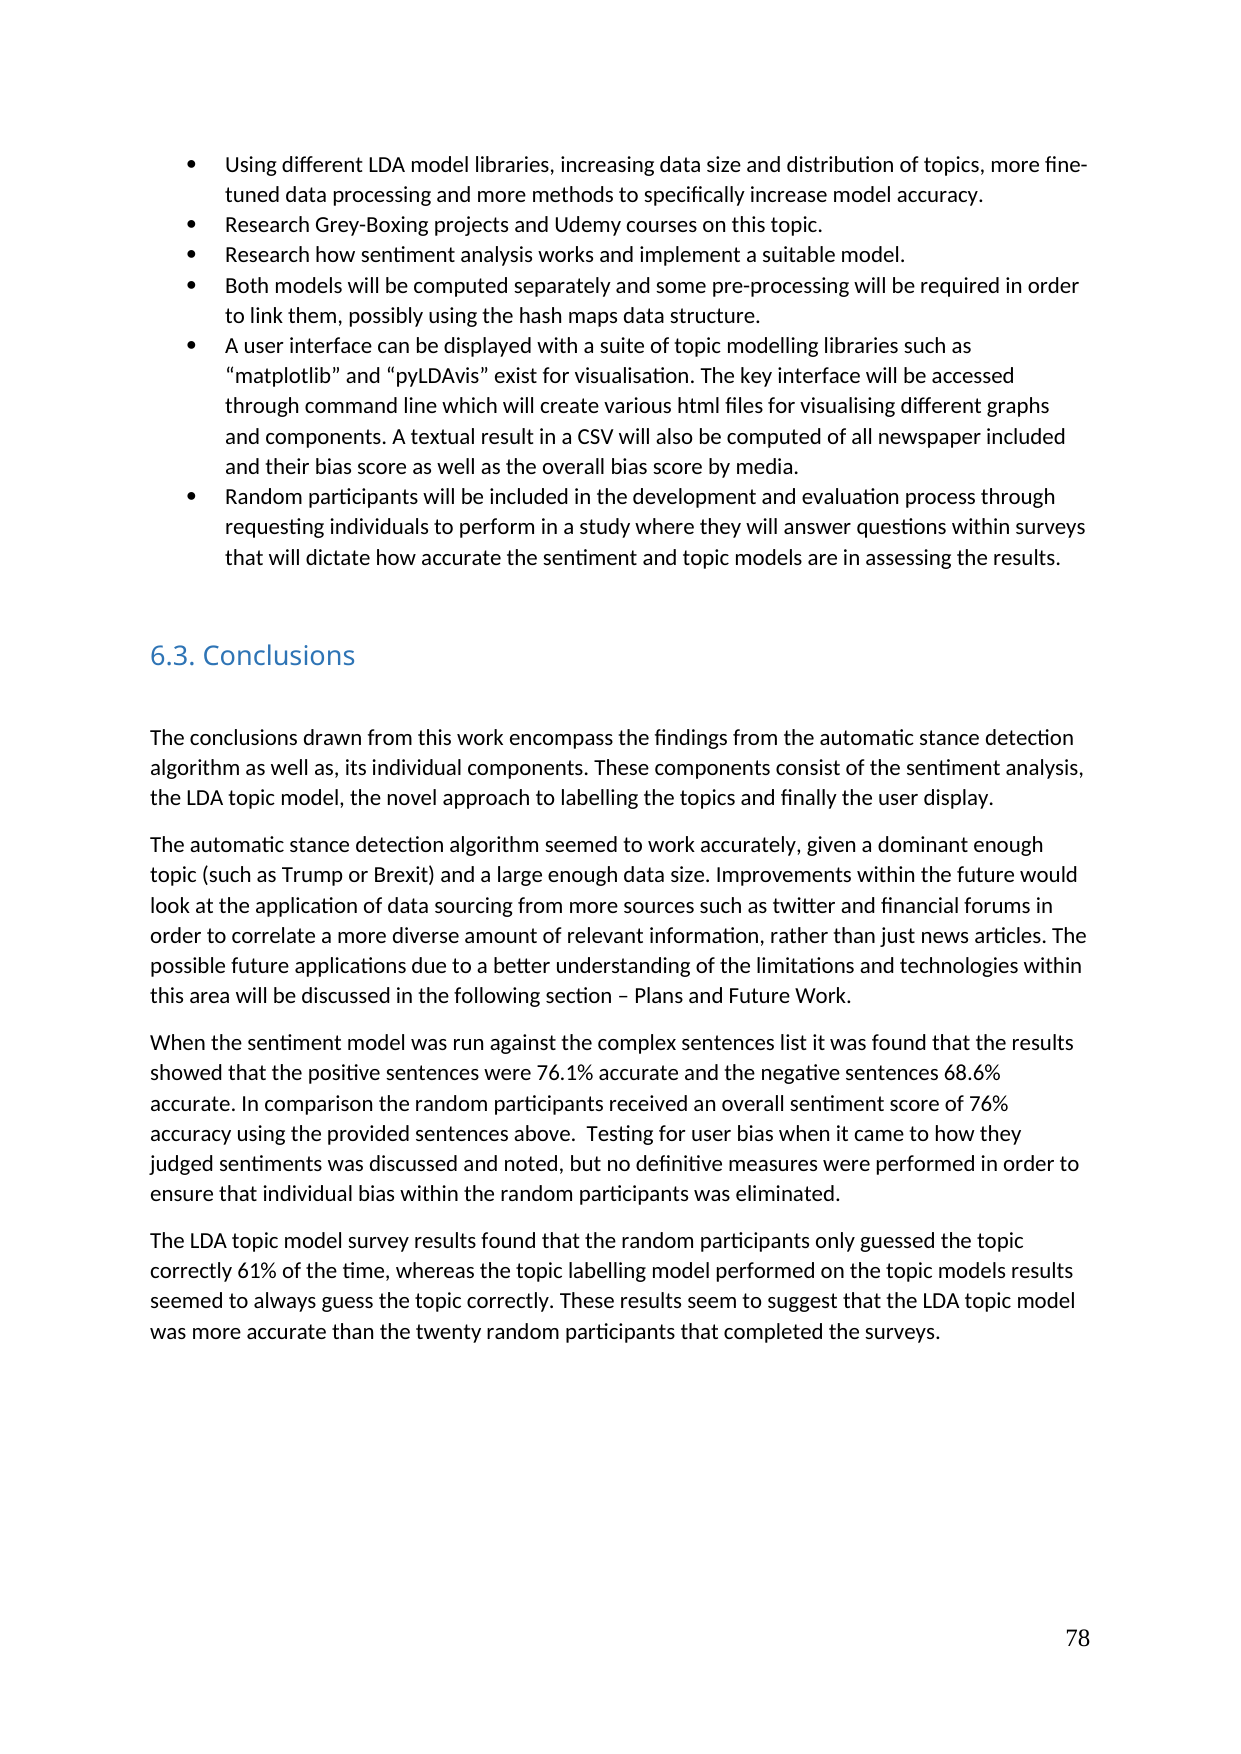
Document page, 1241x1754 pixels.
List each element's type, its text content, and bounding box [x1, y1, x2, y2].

text When the sentiment model was run against the complex sentences list it was found that the results showed that the positive sentences were 76.1% accurate and the negative sentences 68.6% accurate. In comparison the random participants received an overall sentiment score of 76% accuracy using the provided sentences above. Testing for user bias when it came to how they judged sentiments was discussed and noted, but no definitive measures were performed in order to ensure that individual bias within the random participants was eliminated. [150, 1028, 1090, 1207]
text The automatic stance detection algorithm seemed to work accurately, given a dominant enough topic (such as Trump or Brexit) and a large enough data size. Improvements within the future would look at the application of data sourcing from more sources such as twitter and financial forums in order to correlate a more diverse amount of relevant information, rather than just news articles. The possible future applications due to a better understanding of the limitations and technologies within this area will be discussed in the following section – Plans and Future Work. [150, 830, 1090, 1009]
text The conclusions drawn from this work encompass the findings from the automatic stance detection algorithm as well as, its individual components. These components consist of the sentiment analysis, the LDA topic model, the novel approach to labelling the topics and finally the user display. [150, 723, 1090, 812]
list Both models will be computed separately and some pre-processing will be required in order to link them, possibly using the hash maps data structure. [187, 271, 1090, 329]
list A user interface can be displayed with a suite of topic modelling libraries such as “matplotlib” and “pyLDAvis” exist for visualisation. The key interface will be accessed through command line which will create various html files for visualising different graphs and components. A textual result in a CSV will also be computed of all newspaper included and their bias score as well as the overall bias score by media. [187, 331, 1090, 480]
list Research Grey-Boxing projects and Udemy courses on this topic. [187, 210, 1090, 238]
subtitle 6.3. Conclusions [150, 636, 1090, 673]
list Using different LDA model libraries, increasing data size and distribution of topics, more fine-tuned data processing and more methods to specifically increase model accuracy. [187, 150, 1090, 208]
text The LDA topic model survey results found that the random participants only guessed the topic correctly 61% of the time, whereas the topic labelling model performed on the topic models results seemed to always guess the topic correctly. These results seem to suggest that the LDA topic model was more accurate than the twenty random participants that completed the surveys. [150, 1226, 1090, 1345]
list Random participants will be included in the development and evaluation process through requesting individuals to perform in a study where they will answer questions within surveys that will dictate how accurate the sentiment and topic models are in assessing the results. [187, 482, 1090, 571]
list Research how sentiment analysis works and implement a suitable model. [187, 241, 1090, 269]
